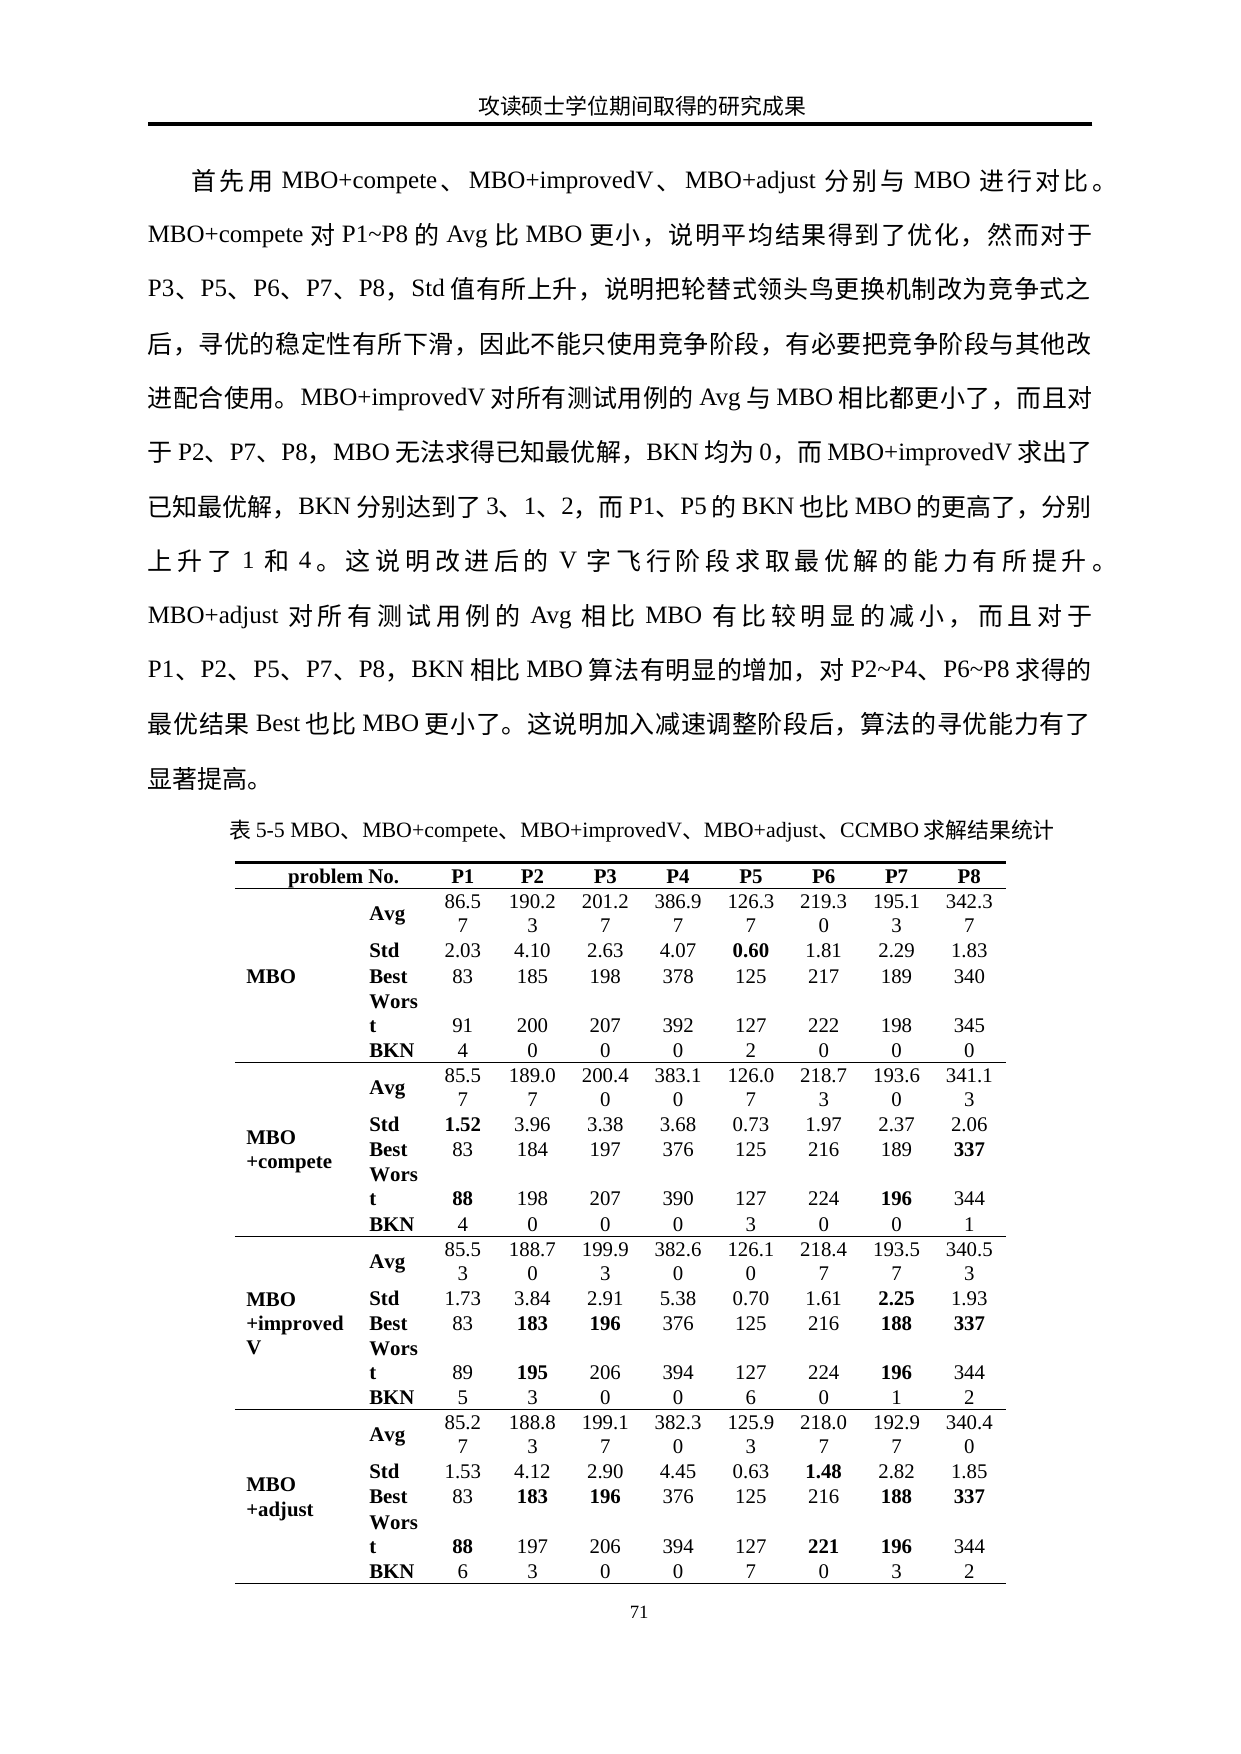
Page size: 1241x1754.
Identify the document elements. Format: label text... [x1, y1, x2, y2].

table_cell 6 [714, 1384, 787, 1409]
table_cell 2.90 [569, 1458, 641, 1483]
table_cell 1.73 [429, 1285, 496, 1310]
table_cell 183 [496, 1310, 568, 1335]
table_cell MBO [235, 889, 358, 1062]
table_cell 224 [787, 1161, 860, 1210]
table_cell 383.10 [641, 1063, 714, 1111]
table_cell Std [358, 1458, 429, 1483]
table_cell 2.82 [860, 1458, 933, 1483]
table_cell 0 [641, 1558, 714, 1583]
table_cell 218.73 [787, 1063, 860, 1111]
table_cell MBO +compete [235, 1063, 358, 1236]
table_cell 344 [933, 1161, 1006, 1210]
table_cell 196 [860, 1509, 933, 1558]
table_cell 0 [641, 1037, 714, 1062]
table_cell 376 [641, 1136, 714, 1161]
table_cell 0 [787, 1384, 860, 1409]
table_cell 2 [933, 1384, 1006, 1409]
table_cell 126.07 [714, 1063, 787, 1111]
table_cell 83 [429, 1484, 496, 1508]
table_cell Avg [358, 889, 429, 937]
table_cell 197 [496, 1509, 568, 1558]
table_cell 125.93 [714, 1410, 787, 1458]
table_cell 196 [569, 1484, 641, 1508]
table_cell 5 [429, 1384, 496, 1409]
table_cell 0.73 [714, 1111, 787, 1136]
table_header P4 [641, 864, 714, 888]
table_header P3 [569, 864, 641, 888]
table_cell 345 [933, 988, 1006, 1037]
table_header P7 [860, 864, 933, 888]
table_cell 4.10 [496, 938, 568, 962]
table_cell 125 [714, 1484, 787, 1508]
table_cell 2.25 [860, 1285, 933, 1310]
table_cell Best [358, 1310, 429, 1335]
table_cell 0 [496, 1037, 568, 1062]
table_cell 125 [714, 1136, 787, 1161]
table_cell 378 [641, 963, 714, 988]
table_cell 127 [714, 1335, 787, 1384]
table_cell 218.47 [787, 1237, 860, 1285]
table_cell 0 [569, 1558, 641, 1583]
table_cell 206 [569, 1335, 641, 1384]
table_cell 3.84 [496, 1285, 568, 1310]
table_cell 0 [641, 1210, 714, 1236]
table_cell 195 [496, 1335, 568, 1384]
table_cell 89 [429, 1335, 496, 1384]
table_cell Avg [358, 1237, 429, 1285]
table_cell 340 [933, 963, 1006, 988]
table_cell 3 [714, 1210, 787, 1236]
table_cell 0 [496, 1210, 568, 1236]
table_cell 207 [569, 1161, 641, 1210]
table_cell 216 [787, 1310, 860, 1335]
table_cell 2 [714, 1037, 787, 1062]
table_cell 1.81 [787, 938, 860, 962]
table_cell 1.93 [933, 1285, 1006, 1310]
table_cell 185 [496, 963, 568, 988]
table_cell 125 [714, 1310, 787, 1335]
table_cell 85.57 [429, 1063, 496, 1111]
table_cell 1.52 [429, 1111, 496, 1136]
table_cell 340.53 [933, 1237, 1006, 1285]
table_cell 4.45 [641, 1458, 714, 1483]
table_cell 195.13 [860, 889, 933, 937]
table_cell 337 [933, 1136, 1006, 1161]
table_cell 190.23 [496, 889, 568, 937]
table_cell 2.63 [569, 938, 641, 962]
table_cell 4 [429, 1210, 496, 1236]
table_cell 3 [496, 1558, 568, 1583]
table_cell 0 [787, 1210, 860, 1236]
table_cell 85.53 [429, 1237, 496, 1285]
table_cell 127 [714, 1509, 787, 1558]
table_cell 1.97 [787, 1111, 860, 1136]
table_cell 196 [860, 1335, 933, 1384]
table_cell 376 [641, 1310, 714, 1335]
table_cell 4 [429, 1037, 496, 1062]
table_cell 198 [860, 988, 933, 1037]
table_cell Worst [358, 1509, 429, 1558]
table_cell 2.37 [860, 1111, 933, 1136]
table_cell Best [358, 1136, 429, 1161]
table_cell 382.30 [641, 1410, 714, 1458]
table_cell 0 [569, 1037, 641, 1062]
table_cell 188.70 [496, 1237, 568, 1285]
table_cell 376 [641, 1484, 714, 1508]
table_cell 4.07 [641, 938, 714, 962]
table_header P8 [933, 864, 1006, 888]
table_cell 201.27 [569, 889, 641, 937]
table_cell 337 [933, 1310, 1006, 1335]
table_header P1 [429, 864, 496, 888]
table_cell 83 [429, 1136, 496, 1161]
table_cell 3 [496, 1384, 568, 1409]
table_header problem No. [235, 864, 429, 888]
table_header P2 [496, 864, 568, 888]
table_cell 86.57 [429, 889, 496, 937]
table_cell BKN [358, 1037, 429, 1062]
table_cell Std [358, 938, 429, 962]
table_cell 0 [641, 1384, 714, 1409]
table_cell 340.40 [933, 1410, 1006, 1458]
table_cell 6 [429, 1558, 496, 1583]
table_cell 0 [569, 1384, 641, 1409]
table_cell 183 [496, 1484, 568, 1508]
table_cell 219.30 [787, 889, 860, 937]
table_cell 88 [429, 1509, 496, 1558]
table_cell 1.53 [429, 1458, 496, 1483]
table_cell 200.40 [569, 1063, 641, 1111]
table_cell 193.57 [860, 1237, 933, 1285]
table_cell 4.12 [496, 1458, 568, 1483]
table_cell 3.68 [641, 1111, 714, 1136]
table_cell 3 [860, 1558, 933, 1583]
table_cell 127 [714, 1161, 787, 1210]
table_cell 0 [569, 1210, 641, 1236]
table_cell 126.10 [714, 1237, 787, 1285]
table_cell 341.13 [933, 1063, 1006, 1111]
table_cell 1.61 [787, 1285, 860, 1310]
table_cell 5.38 [641, 1285, 714, 1310]
table_cell 189 [860, 963, 933, 988]
table_cell 0.60 [714, 938, 787, 962]
table_cell 2.06 [933, 1111, 1006, 1136]
table_cell 224 [787, 1335, 860, 1384]
table_cell 125 [714, 963, 787, 988]
table_cell 0 [860, 1037, 933, 1062]
table_cell 216 [787, 1136, 860, 1161]
table_cell 83 [429, 1310, 496, 1335]
table_header P6 [787, 864, 860, 888]
table_cell 83 [429, 963, 496, 988]
table_cell 85.27 [429, 1410, 496, 1458]
table_cell 189 [860, 1136, 933, 1161]
table_cell 0.70 [714, 1285, 787, 1310]
table_cell 342.37 [933, 889, 1006, 937]
table_cell 206 [569, 1509, 641, 1558]
table_cell 2.91 [569, 1285, 641, 1310]
table_cell 3.38 [569, 1111, 641, 1136]
table_cell 394 [641, 1509, 714, 1558]
table_cell 1.85 [933, 1458, 1006, 1483]
table_cell 216 [787, 1484, 860, 1508]
table_cell 126.37 [714, 889, 787, 937]
table_cell BKN [358, 1210, 429, 1236]
table_cell 197 [569, 1136, 641, 1161]
table_cell Std [358, 1111, 429, 1136]
table_cell 188 [860, 1310, 933, 1335]
table_cell 0 [933, 1037, 1006, 1062]
table_cell Worst [358, 1335, 429, 1384]
table_cell 394 [641, 1335, 714, 1384]
table_cell 0 [787, 1558, 860, 1583]
table_cell 0.63 [714, 1458, 787, 1483]
table_cell Worst [358, 1161, 429, 1210]
table_cell BKN [358, 1384, 429, 1409]
table_cell Best [358, 1484, 429, 1508]
table_cell Avg [358, 1063, 429, 1111]
table_cell 222 [787, 988, 860, 1037]
table_cell 200 [496, 988, 568, 1037]
table_header P5 [714, 864, 787, 888]
table_cell 221 [787, 1509, 860, 1558]
table_cell 91 [429, 988, 496, 1037]
table_cell 0 [860, 1210, 933, 1236]
table_cell 344 [933, 1335, 1006, 1384]
table_cell 386.97 [641, 889, 714, 937]
table_cell 7 [714, 1558, 787, 1583]
table_cell 188.83 [496, 1410, 568, 1458]
table_cell 337 [933, 1484, 1006, 1508]
table_cell 3.96 [496, 1111, 568, 1136]
table_cell 192.97 [860, 1410, 933, 1458]
table_cell Best [358, 963, 429, 988]
table_cell 196 [860, 1161, 933, 1210]
table_cell 207 [569, 988, 641, 1037]
table_cell 198 [496, 1161, 568, 1210]
table_cell 199.17 [569, 1410, 641, 1458]
table_cell Std [358, 1285, 429, 1310]
table_cell 196 [569, 1310, 641, 1335]
table_cell 1 [860, 1384, 933, 1409]
text 首先用MBO+compete、MBO+improvedV、MBO+adjust分别与MBO进行对比。MBO+compete对P1~P8的Avg比MBO更小，说明平均结果得到了优化，然而对于P3、P5、P6、P7、P8，Std值有所上升，说明把轮替式领头鸟更换机制改为竞争式之后，寻优的稳定性有所下滑，因此不能只使用竞争阶段，有必要把竞争阶段与其他改进配合使用。MBO+improvedV对所有测试用例的Avg与MBO相比都更小了，而且对于P2、P7、P8，MBO无法求得已知最优解，BKN均为0，而MBO+improvedV求出了已知最优解，BKN分别达到了3、1、2，而P1、P5的BKN也比MBO的更高了，分别上升了1和4。这说明改进后的V字飞行阶段求取最优解的能力有所提升。MBO+adjust对所有测试用例的Avg相比MBO有比较明显的减小，而且对于P1、P2、P5、P7、P8，BKN相比MBO算法有明显的增加，对P2~P4、P6~P8求得的最优结果Best也比MBO更小了。这说明加入减速调整阶段后，算法的寻优能力有了显著提高。 [148, 161, 1092, 795]
table_cell 1.48 [787, 1458, 860, 1483]
table_cell Avg [358, 1410, 429, 1458]
table_cell 184 [496, 1136, 568, 1161]
table_cell 390 [641, 1161, 714, 1210]
table_cell 1.83 [933, 938, 1006, 962]
table_cell 218.07 [787, 1410, 860, 1458]
table_cell 88 [429, 1161, 496, 1210]
table_cell Worst [358, 988, 429, 1037]
table_cell 2.03 [429, 938, 496, 962]
table_cell 217 [787, 963, 860, 988]
text 表5-5 MBO、MBO+compete、MBO+improvedV、MBO+adjust、CCMBO求解结果统计 [148, 813, 1092, 845]
table_cell 2 [933, 1558, 1006, 1583]
table_cell 1 [933, 1210, 1006, 1236]
table_cell 392 [641, 988, 714, 1037]
table_cell 382.60 [641, 1237, 714, 1285]
table_cell 198 [569, 963, 641, 988]
table_cell 188 [860, 1484, 933, 1508]
table_cell 193.60 [860, 1063, 933, 1111]
table_cell MBO +adjust [235, 1410, 358, 1583]
table_cell 0 [787, 1037, 860, 1062]
table_cell 344 [933, 1509, 1006, 1558]
table_cell 2.29 [860, 938, 933, 962]
table_cell BKN [358, 1558, 429, 1583]
table_cell 189.07 [496, 1063, 568, 1111]
table_cell MBO +improvedV [235, 1237, 358, 1409]
table_cell 127 [714, 988, 787, 1037]
table_cell 199.93 [569, 1237, 641, 1285]
